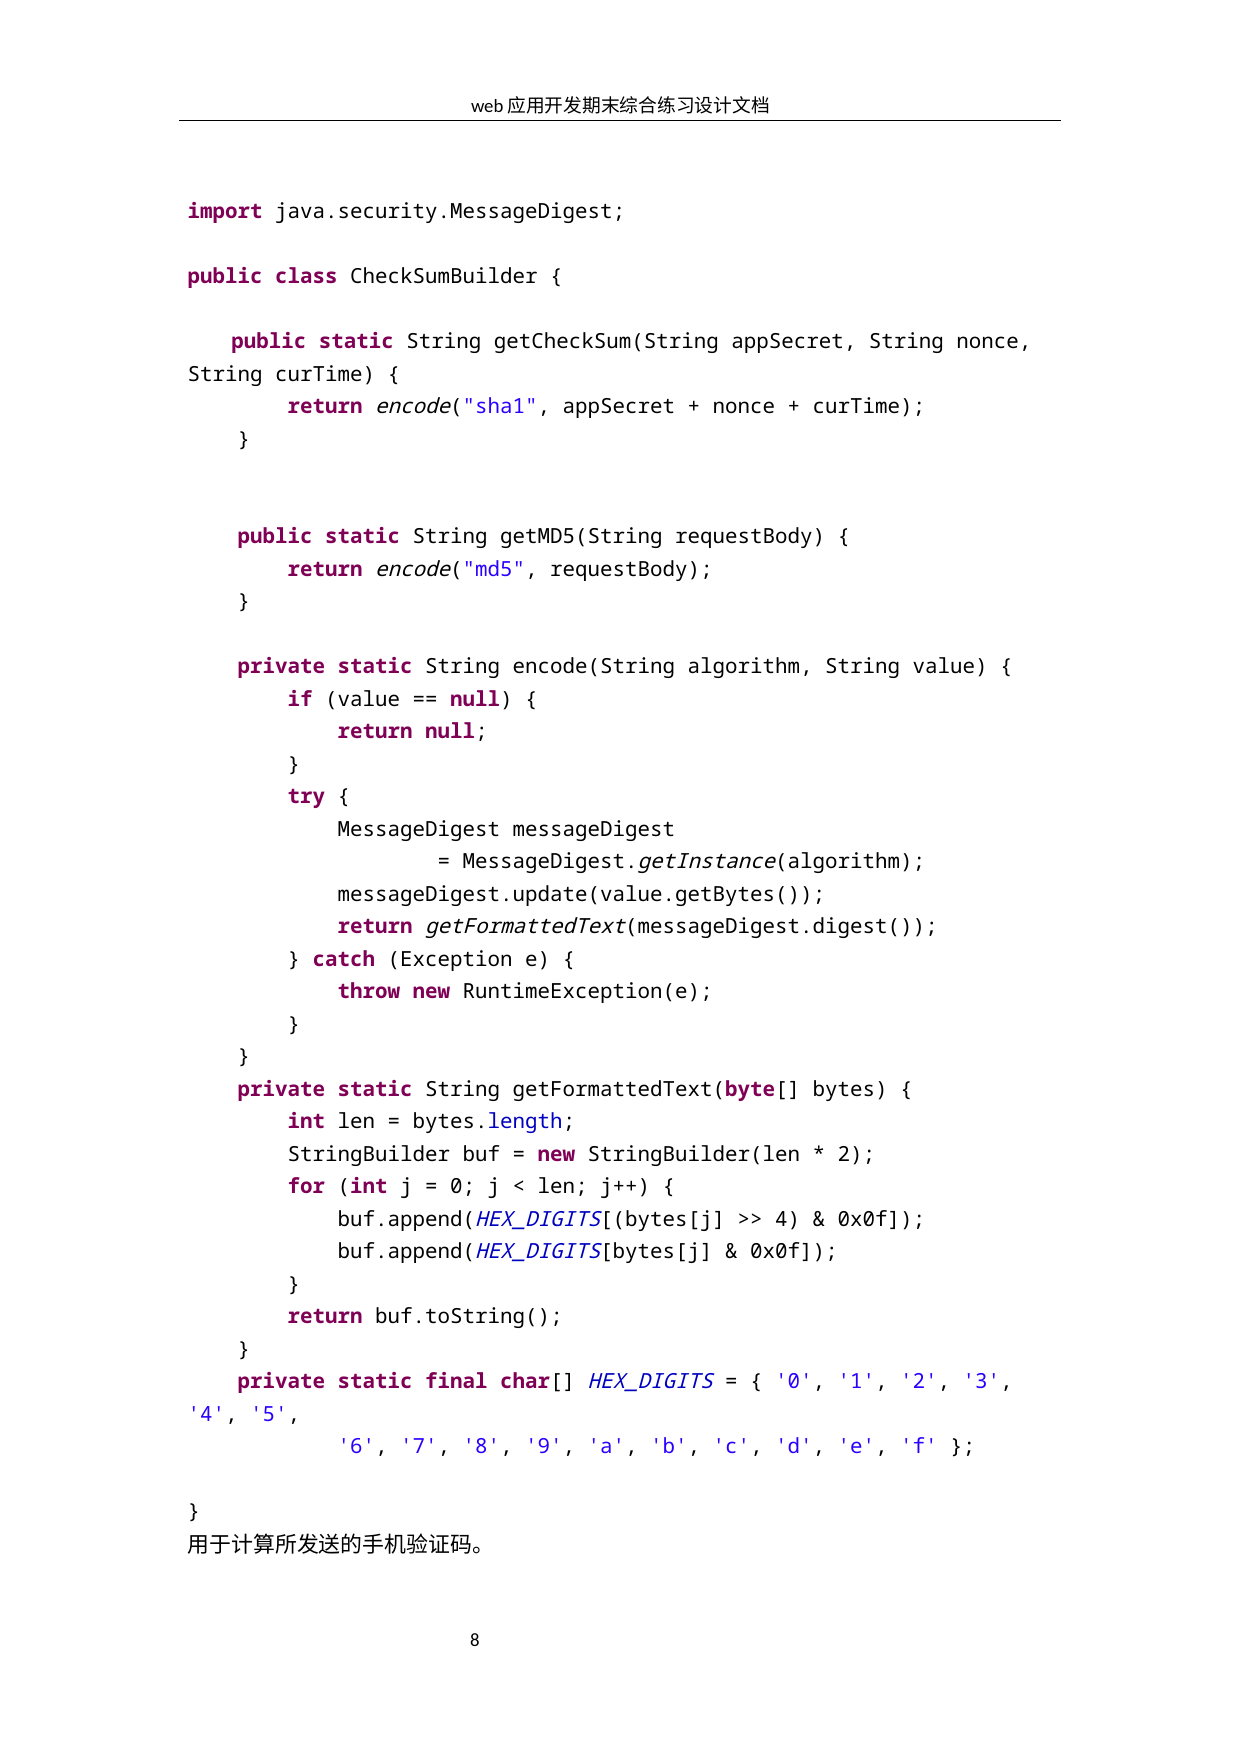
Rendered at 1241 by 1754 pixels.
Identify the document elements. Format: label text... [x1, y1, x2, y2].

text '6', '7', '8', '9', 'a', 'b', 'c', 'd', 'e', 'f' }; [187, 1429, 1053, 1462]
text import java.security.MessageDigest; [187, 194, 1053, 227]
text messageDigest.update(value.getBytes()); [187, 877, 1053, 909]
text private static String encode(String algorithm, String value) { [187, 649, 1053, 682]
text return null; [187, 714, 1053, 747]
text if (value == null) { [187, 682, 1053, 714]
text } [187, 422, 1053, 454]
text for (int j = 0; j < len; j++) { [187, 1169, 1053, 1202]
text } [187, 584, 1053, 617]
text 用于计算所发送的手机验证码。 [187, 1527, 1053, 1559]
text buf.append(HEX_DIGITS[bytes[j] & 0x0f]); [187, 1234, 1053, 1267]
text private static final char[] HEX_DIGITS = { '0', '1', '2', '3', '4', '5', [187, 1364, 1053, 1429]
text return buf.toString(); [187, 1299, 1053, 1332]
text } [187, 1039, 1053, 1072]
text } [187, 747, 1053, 779]
text public static String getMD5(String requestBody) { [187, 519, 1053, 552]
text throw new RuntimeException(e); [187, 974, 1053, 1007]
text return encode("md5", requestBody); [187, 552, 1053, 584]
text try { [187, 779, 1053, 812]
text } [187, 1007, 1053, 1039]
text public static String getCheckSum(String appSecret, String nonce, String curTime) { [187, 324, 1053, 389]
text } [187, 1332, 1053, 1364]
text private static String getFormattedText(byte[] bytes) { [187, 1072, 1053, 1104]
text } [187, 1494, 1053, 1527]
text buf.append(HEX_DIGITS[(bytes[j] >> 4) & 0x0f]); [187, 1202, 1053, 1234]
text return encode("sha1", appSecret + nonce + curTime); [187, 389, 1053, 422]
text = MessageDigest.getInstance(algorithm); [187, 844, 1053, 877]
text MessageDigest messageDigest [187, 812, 1053, 844]
text } catch (Exception e) { [187, 942, 1053, 974]
text return getFormattedText(messageDigest.digest()); [187, 909, 1053, 942]
text StringBuilder buf = new StringBuilder(len * 2); [187, 1137, 1053, 1169]
text public class CheckSumBuilder { [187, 259, 1053, 292]
text int len = bytes.length; [187, 1104, 1053, 1137]
text } [187, 1267, 1053, 1299]
